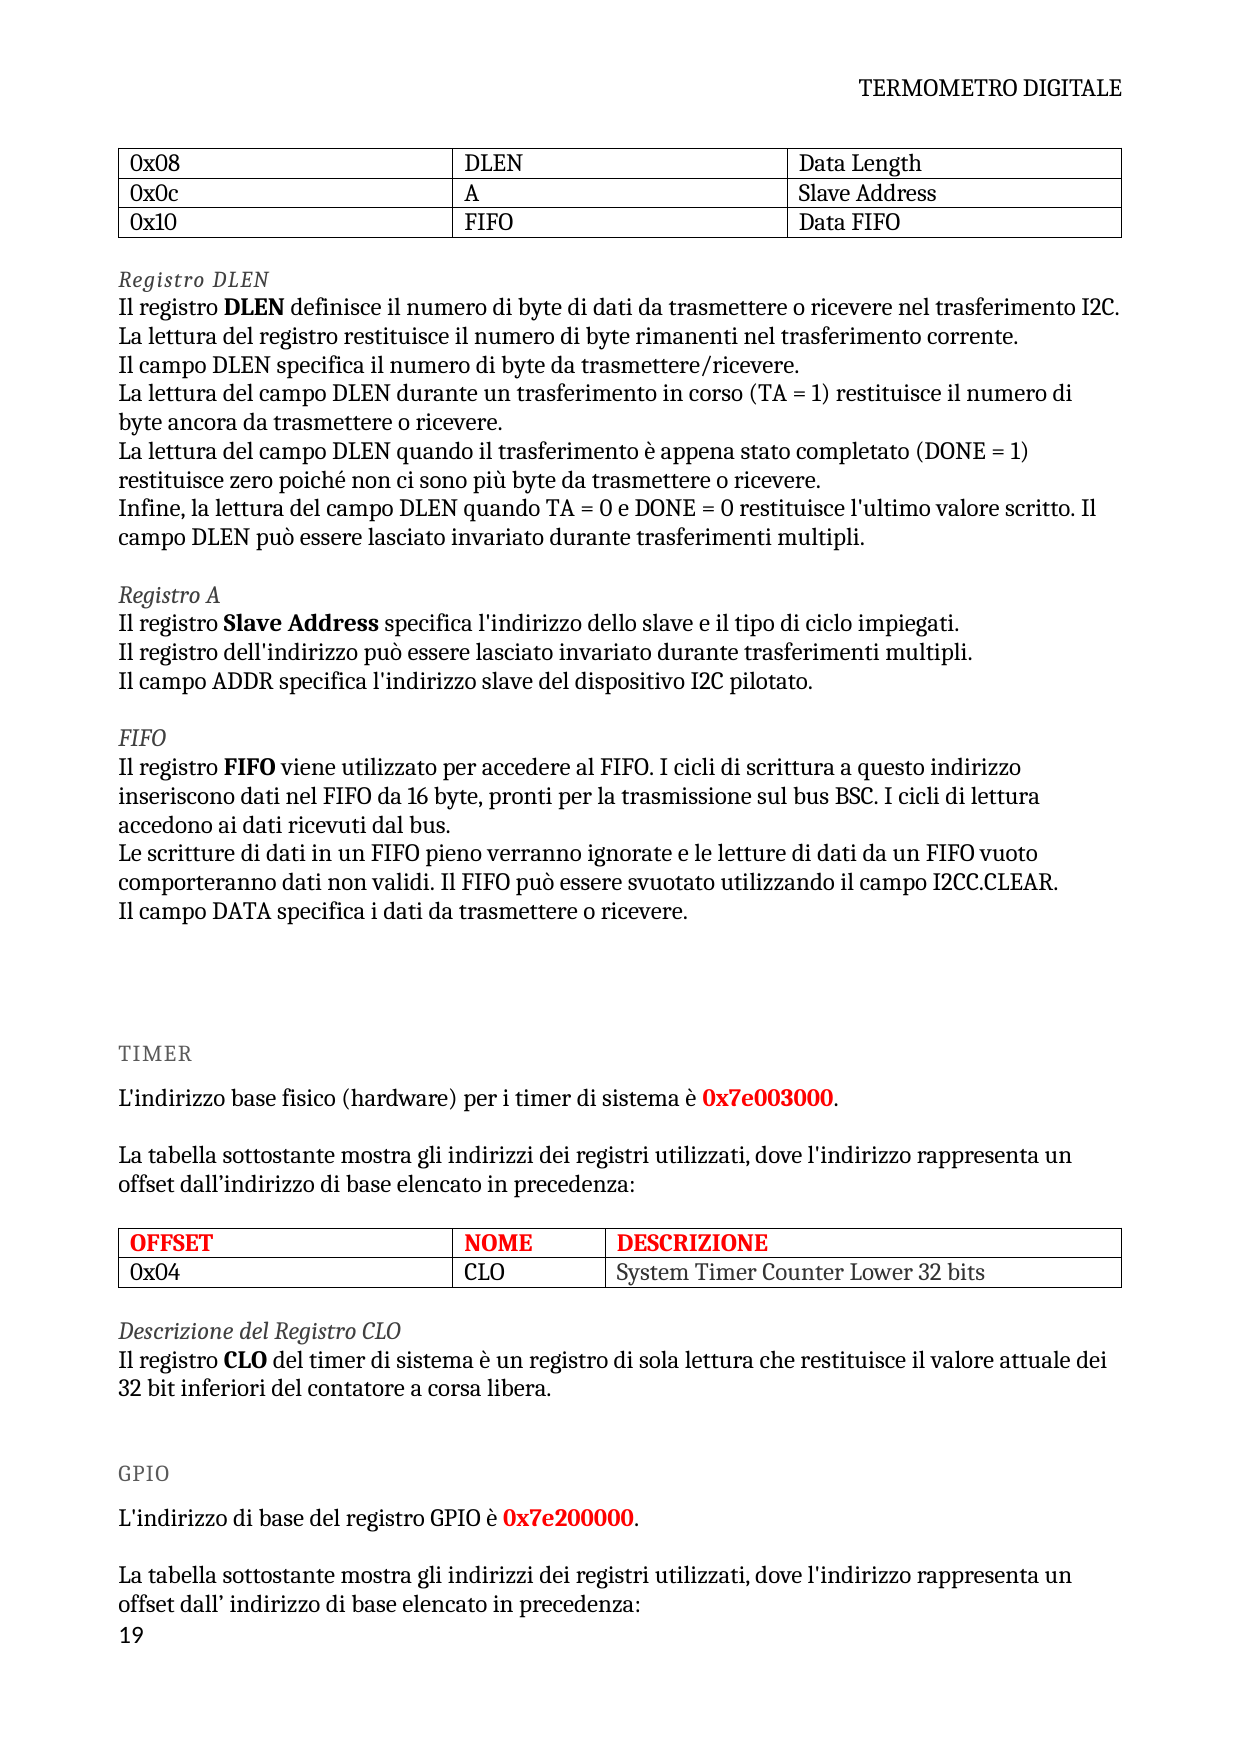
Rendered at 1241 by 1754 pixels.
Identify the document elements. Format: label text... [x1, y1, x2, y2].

table_cell DLEN [453, 149, 787, 177]
text La lettura del campo DLEN durante un trasferimento in corso (TA = 1) restituisce il numero di byte ancora da trasmettere o ricevere. [118, 379, 1122, 437]
text Registro A [118, 581, 1122, 609]
text Il registro FIFO viene utilizzato per accedere al FIFO. I cicli di scrittura a questo indirizzo inseriscono dati nel FIFO da 16 byte, pronti per la trasmissione sul bus BSC. I cicli di lettura accedono ai dati ricevuti dal bus. [118, 753, 1122, 839]
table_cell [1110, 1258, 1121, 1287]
text La tabella sottostante mostra gli indirizzi dei registri utilizzati, dove l'indirizzo rappresenta un offset dall’indirizzo di base elencato in precedenza: [118, 1141, 1122, 1199]
subtitle GPIO [118, 1461, 1122, 1487]
table_cell Data FIFO [788, 208, 1121, 237]
text L'indirizzo di base del registro GPIO è 0x7e200000. [118, 1503, 1122, 1532]
text Il registro CLO del timer di sistema è un registro di sola lettura che restituisce il valore attuale dei 32 bit inferiori del contatore a corsa libera. [118, 1346, 1122, 1403]
text Le scritture di dati in un FIFO pieno verranno ignorate e le letture di dati da un FIFO vuoto comporteranno dati non validi. Il FIFO può essere svuotato utilizzando il campo I2CC.CLEAR. [118, 839, 1122, 897]
text Il registro Slave Address specifica l'indirizzo dello slave e il tipo di ciclo impiegati. [118, 609, 1122, 638]
subtitle Registro DLEN [118, 267, 1122, 293]
subtitle TIMER [118, 1041, 1122, 1067]
text Il registro DLEN definisce il numero di byte di dati da trasmettere o ricevere nel trasferimento I2C. La lettura del registro restituisce il numero di byte rimanenti nel trasferimento corrente. [118, 293, 1122, 351]
text Il campo ADDR specifica l'indirizzo slave del dispositivo I2C pilotato. [118, 667, 1122, 696]
table_cell CLO [453, 1258, 605, 1287]
table_cell FIFO [453, 208, 787, 237]
text Il campo DLEN specifica il numero di byte da trasmettere/ricevere. [118, 351, 1122, 379]
table_cell 0x0c [119, 179, 452, 207]
text L'indirizzo base fisico (hardware) per i timer di sistema è 0x7e003000. [118, 1084, 1122, 1112]
text La tabella sottostante mostra gli indirizzi dei registri utilizzati, dove l'indirizzo rappresenta un offset dall’ indirizzo di base elencato in precedenza: [118, 1561, 1122, 1618]
table_cell A [453, 179, 787, 207]
text Descrizione del Registro CLO [118, 1317, 1122, 1346]
text FIFO [118, 724, 1122, 753]
table_header NOME [453, 1229, 605, 1257]
table_header OFFSET [119, 1229, 452, 1257]
text Il campo DATA specifica i dati da trasmettere o ricevere. [118, 897, 1122, 926]
table_header DESCRIZIONE [606, 1229, 1121, 1257]
table_cell 0x04 [119, 1258, 452, 1287]
table_cell Slave Address [788, 179, 1121, 207]
text Il registro dell'indirizzo può essere lasciato invariato durante trasferimenti multipli. [118, 638, 1122, 667]
table_cell Data Length [788, 149, 1121, 177]
table_cell 0x08 [119, 149, 452, 177]
table_cell 0x10 [119, 208, 452, 237]
text Infine, la lettura del campo DLEN quando TA = 0 e DONE = 0 restituisce l'ultimo valore scritto. Il campo DLEN può essere lasciato invariato durante trasferimenti multipli. [118, 494, 1122, 552]
text La lettura del campo DLEN quando il trasferimento è appena stato completato (DONE = 1) restituisce zero poiché non ci sono più byte da trasmettere o ricevere. [118, 437, 1122, 494]
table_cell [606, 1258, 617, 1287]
